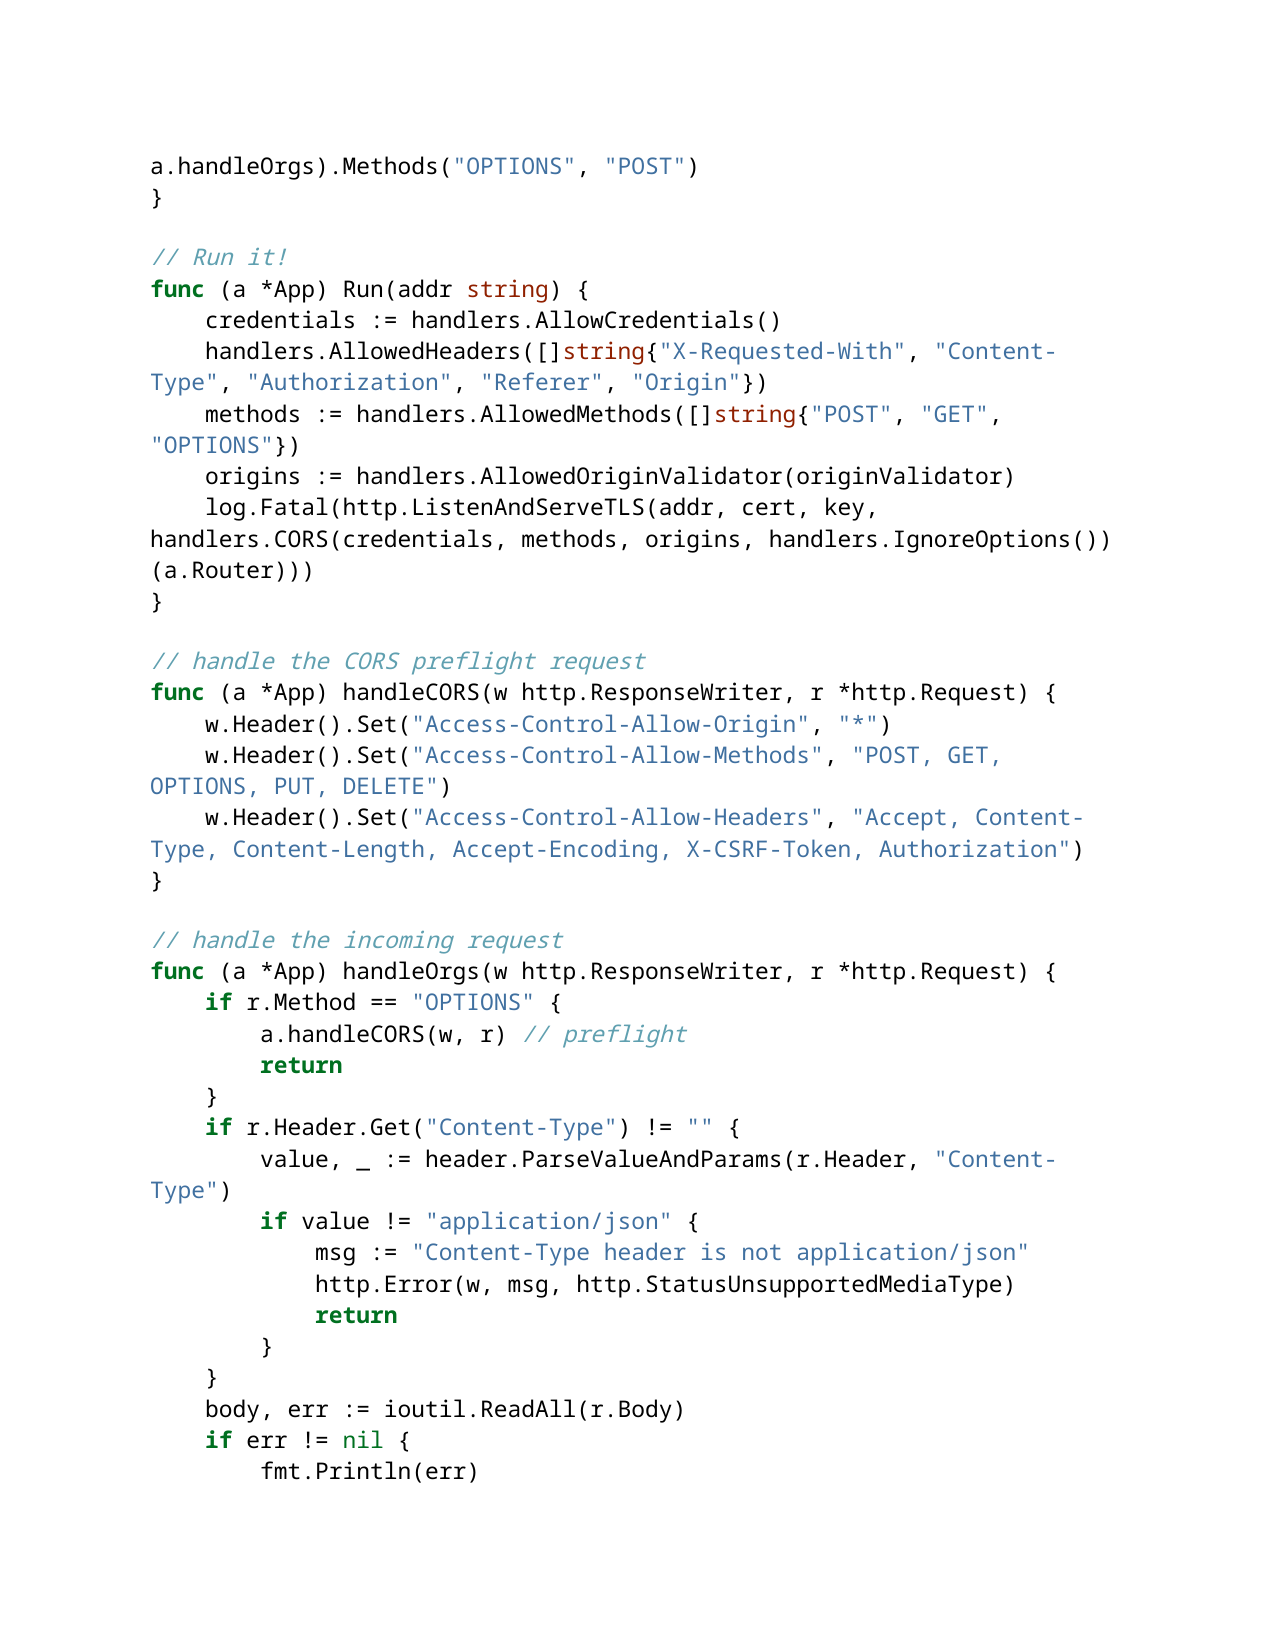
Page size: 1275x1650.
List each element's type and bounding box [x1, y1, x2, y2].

text [150, 150, 1125, 1486]
